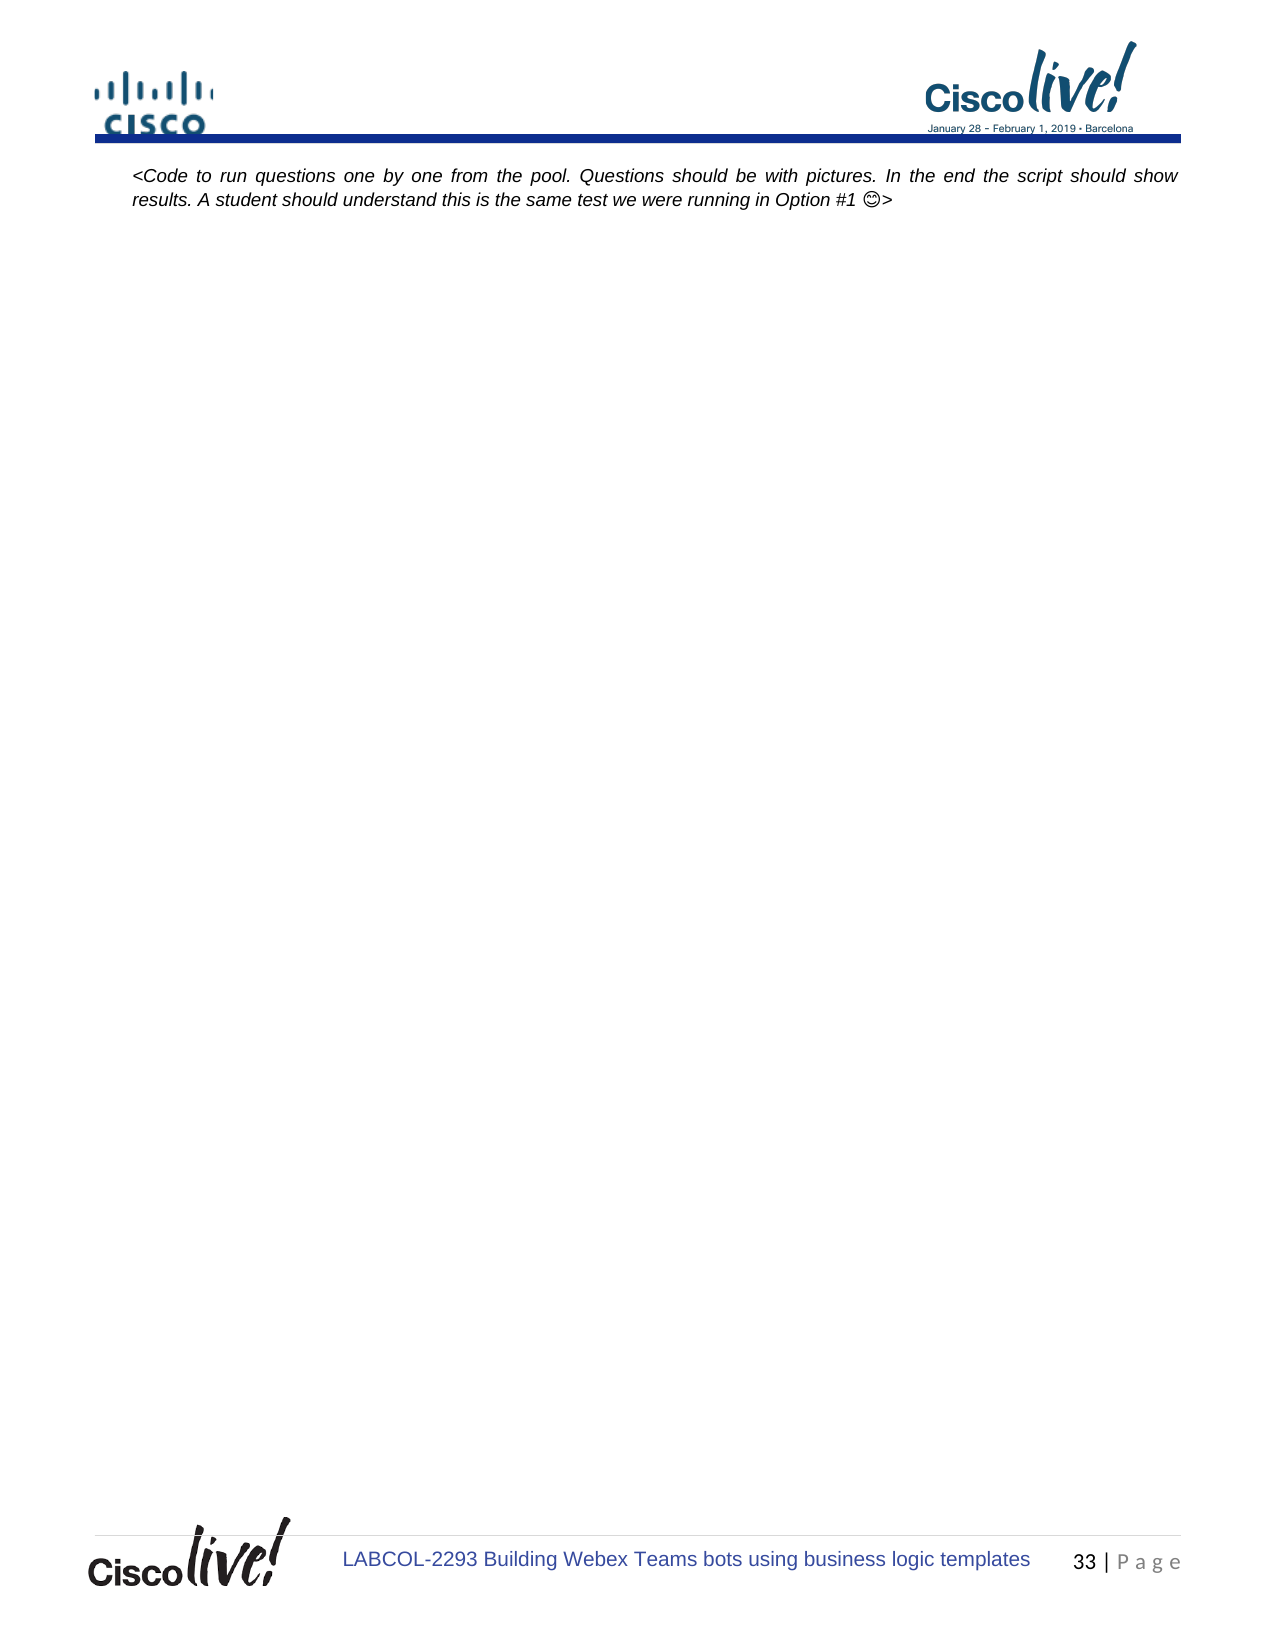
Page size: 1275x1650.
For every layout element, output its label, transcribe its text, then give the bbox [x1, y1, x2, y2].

list <Code to run questions one by one from the pool. Questions should be with pictures. In the end the script should show results. A student should understand this is the same test we were running in Option #1 > [132, 165, 1181, 212]
picture [88, 1517, 291, 1588]
